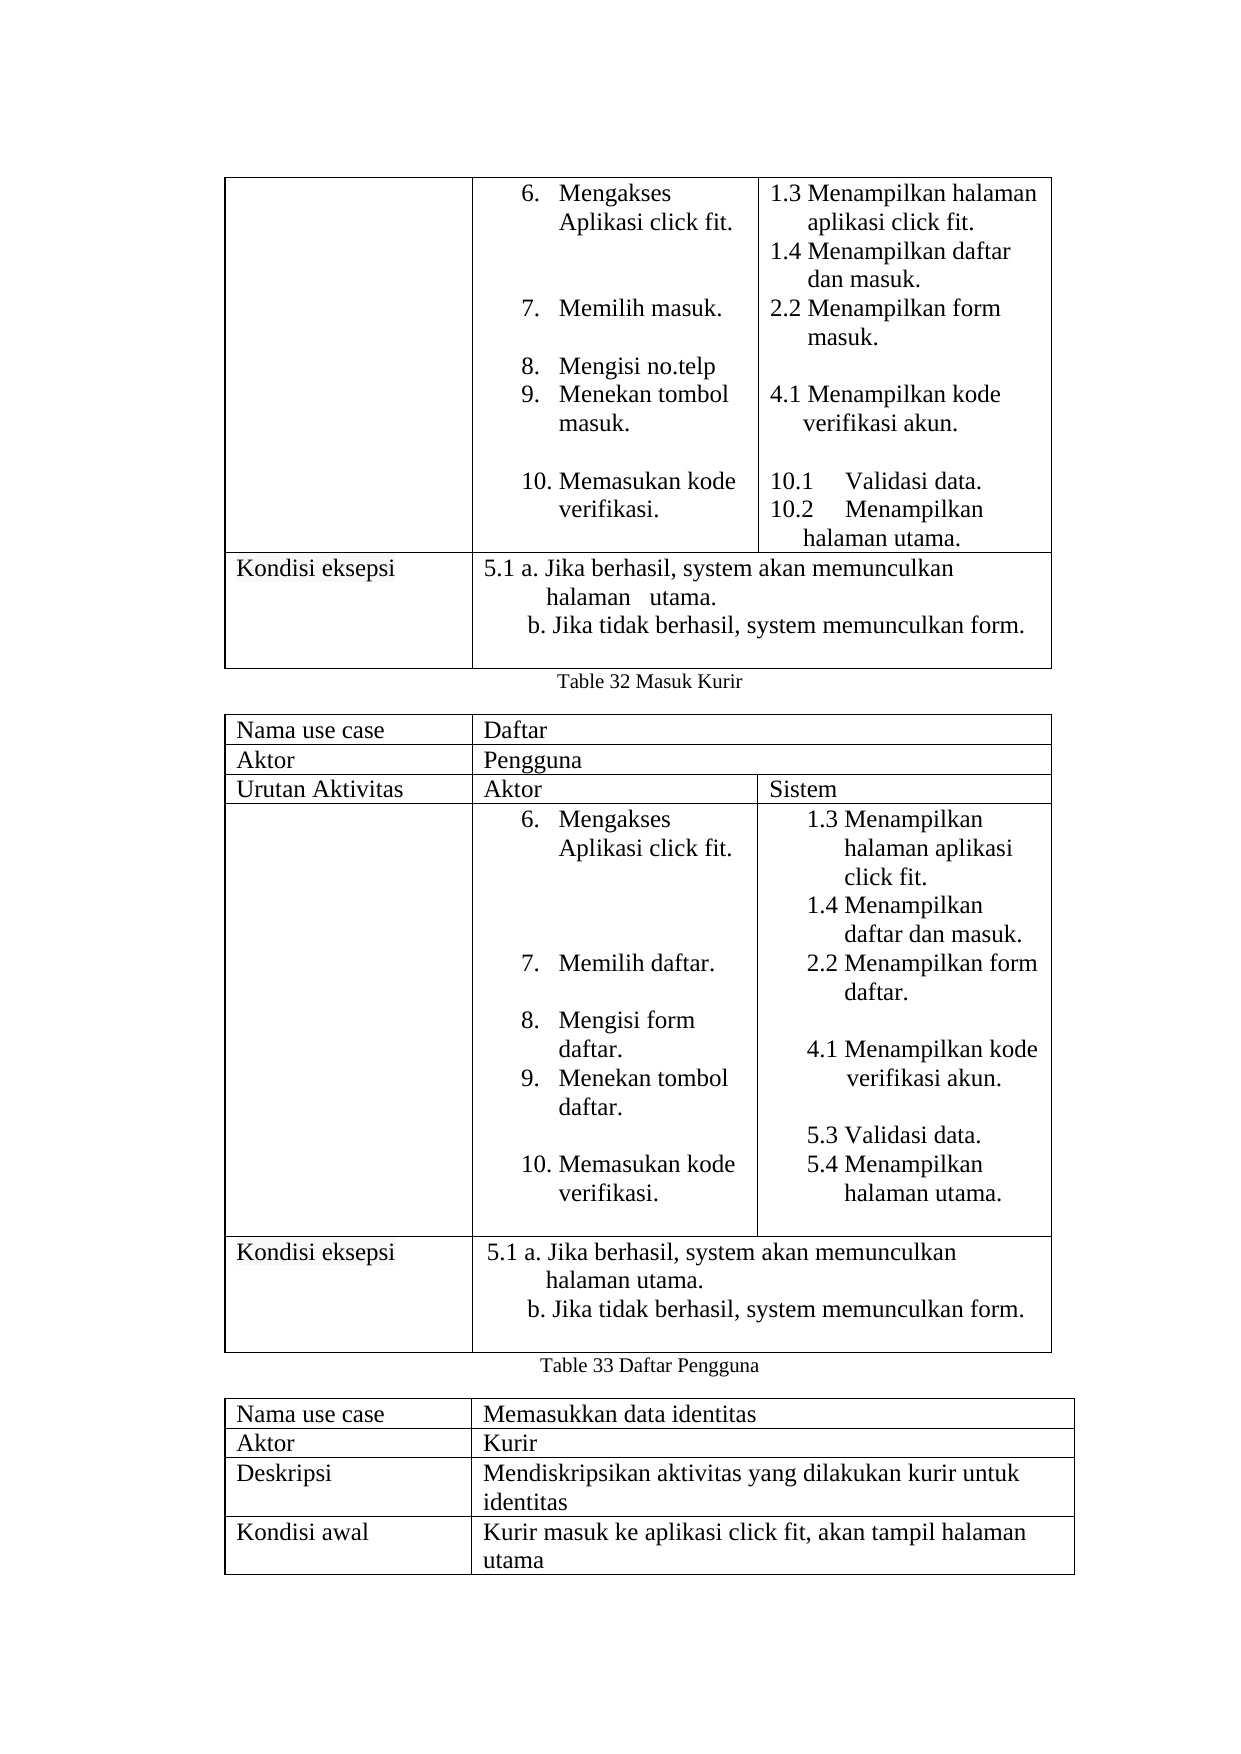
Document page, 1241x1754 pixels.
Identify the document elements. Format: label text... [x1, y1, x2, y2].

table_header Nama use case [226, 715, 472, 744]
table_cell 5.1 a. Jika berhasil, system akan memunculkan halaman utama. b. Jika tidak berhasil, system memunculkan form. [473, 553, 1051, 668]
table_header Nama use case [226, 1399, 471, 1427]
table_cell Deskripsi [226, 1458, 471, 1516]
text Table 32 Masuk Kurir [236, 669, 1063, 693]
table_cell Kurir masuk ke aplikasi click fit, akan tampil halaman utama [472, 1517, 1074, 1574]
table_header Memasukkan data identitas [472, 1399, 1074, 1427]
table_cell Sistem [758, 775, 1051, 803]
table_cell Kurir [472, 1429, 1074, 1457]
table_cell Aktor [226, 745, 472, 773]
table_cell Mendiskripsikan aktivitas yang dilakukan kurir untuk identitas [472, 1458, 1074, 1516]
table_cell [226, 804, 472, 1236]
table_cell Urutan Aktivitas [226, 775, 472, 803]
table_cell Kondisi eksepsi [226, 553, 472, 668]
table_cell Mengakses Aplikasi click fit. Memilih masuk. Mengisi no.telp Menekan tombol masuk. Memasukan kode verifikasi. [473, 178, 758, 552]
table_header Daftar [473, 715, 1051, 744]
table_cell Pengguna [473, 745, 1051, 773]
table_cell Kondisi awal [226, 1517, 471, 1574]
table_cell Mengakses Aplikasi click fit. Memilih daftar. Mengisi form daftar. Menekan tombol daftar. Memasukan kode verifikasi. [473, 804, 757, 1236]
table_cell Aktor [473, 775, 757, 803]
table_cell [226, 178, 472, 552]
table_cell Aktor [226, 1429, 471, 1457]
table_cell 5.1 a. Jika berhasil, system akan memunculkan halaman utama. b. Jika tidak berhasil, system memunculkan form. [473, 1237, 1051, 1352]
table_cell Menampilkan halaman aplikasi click fit. Menampilkan daftar dan masuk. Menampilkan form daftar. 4.1 Menampilkan kode verifikasi akun. Validasi data. Menampilkan halaman utama. [758, 804, 1051, 1236]
table_cell Kondisi eksepsi [226, 1237, 472, 1352]
text Table 33 Daftar Pengguna [236, 1353, 1063, 1377]
